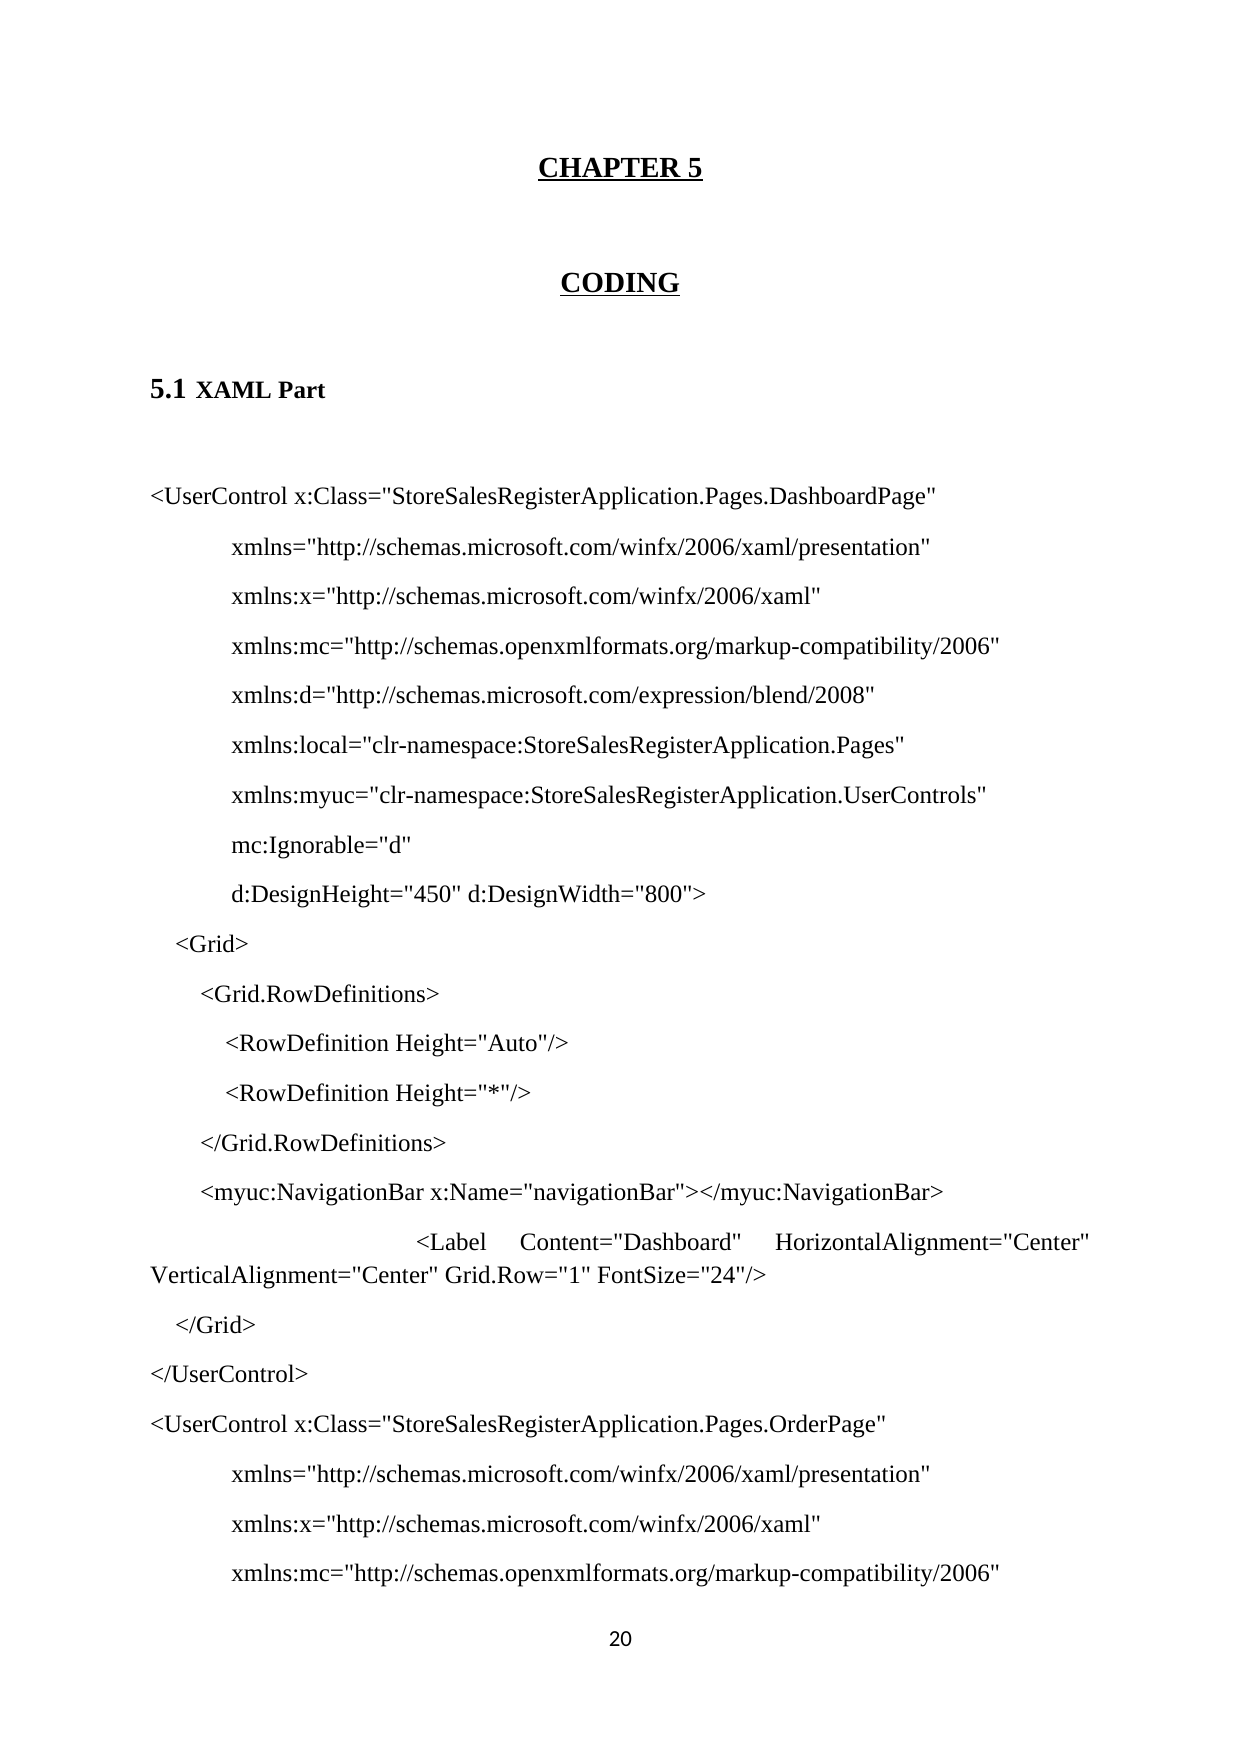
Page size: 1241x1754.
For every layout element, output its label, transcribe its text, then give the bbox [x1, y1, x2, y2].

text xmlns:mc="http://schemas.openxmlformats.org/markup-compatibility/2006" [150, 631, 1090, 660]
text d:DesignHeight="450" d:DesignWidth="800"> [150, 879, 1090, 908]
text <RowDefinition Height="Auto"/> [150, 1028, 1090, 1057]
text <Label Content="Dashboard" HorizontalAlignment="Center" VerticalAlignment="Center" Grid.Row="1" FontSize="24"/> [150, 1227, 1090, 1289]
text </Grid> [150, 1310, 1090, 1339]
text ﻿<UserControl x:Class="StoreSalesRegisterApplication.Pages.DashboardPage" [150, 481, 1090, 511]
text xmlns="http://schemas.microsoft.com/winfx/2006/xaml/presentation" [150, 532, 1090, 560]
list XAML Part [150, 371, 1090, 405]
text mc:Ignorable="d" [150, 830, 1090, 858]
text <Grid.RowDefinitions> [150, 979, 1090, 1007]
text xmlns:myuc="clr-namespace:StoreSalesRegisterApplication.UserControls" [150, 780, 1090, 809]
text xmlns:local="clr-namespace:StoreSalesRegisterApplication.Pages" [150, 730, 1090, 759]
text CHAPTER 5 [150, 150, 1090, 183]
text xmlns:x="http://schemas.microsoft.com/winfx/2006/xaml" [150, 1509, 1090, 1537]
text CODING [150, 266, 1090, 299]
text </UserControl> [150, 1359, 1090, 1388]
text xmlns:mc="http://schemas.openxmlformats.org/markup-compatibility/2006" [150, 1558, 1090, 1587]
text <myuc:NavigationBar x:Name="navigationBar"></myuc:NavigationBar> [150, 1177, 1090, 1206]
text <UserControl x:Class="StoreSalesRegisterApplication.Pages.OrderPage" [150, 1409, 1090, 1438]
text xmlns:x="http://schemas.microsoft.com/winfx/2006/xaml" [150, 581, 1090, 610]
text </Grid.RowDefinitions> [150, 1128, 1090, 1157]
text xmlns:d="http://schemas.microsoft.com/expression/blend/2008" [150, 681, 1090, 709]
text <Grid> [150, 929, 1090, 958]
text xmlns="http://schemas.microsoft.com/winfx/2006/xaml/presentation" [150, 1459, 1090, 1488]
text <RowDefinition Height="*"/> [150, 1078, 1090, 1107]
